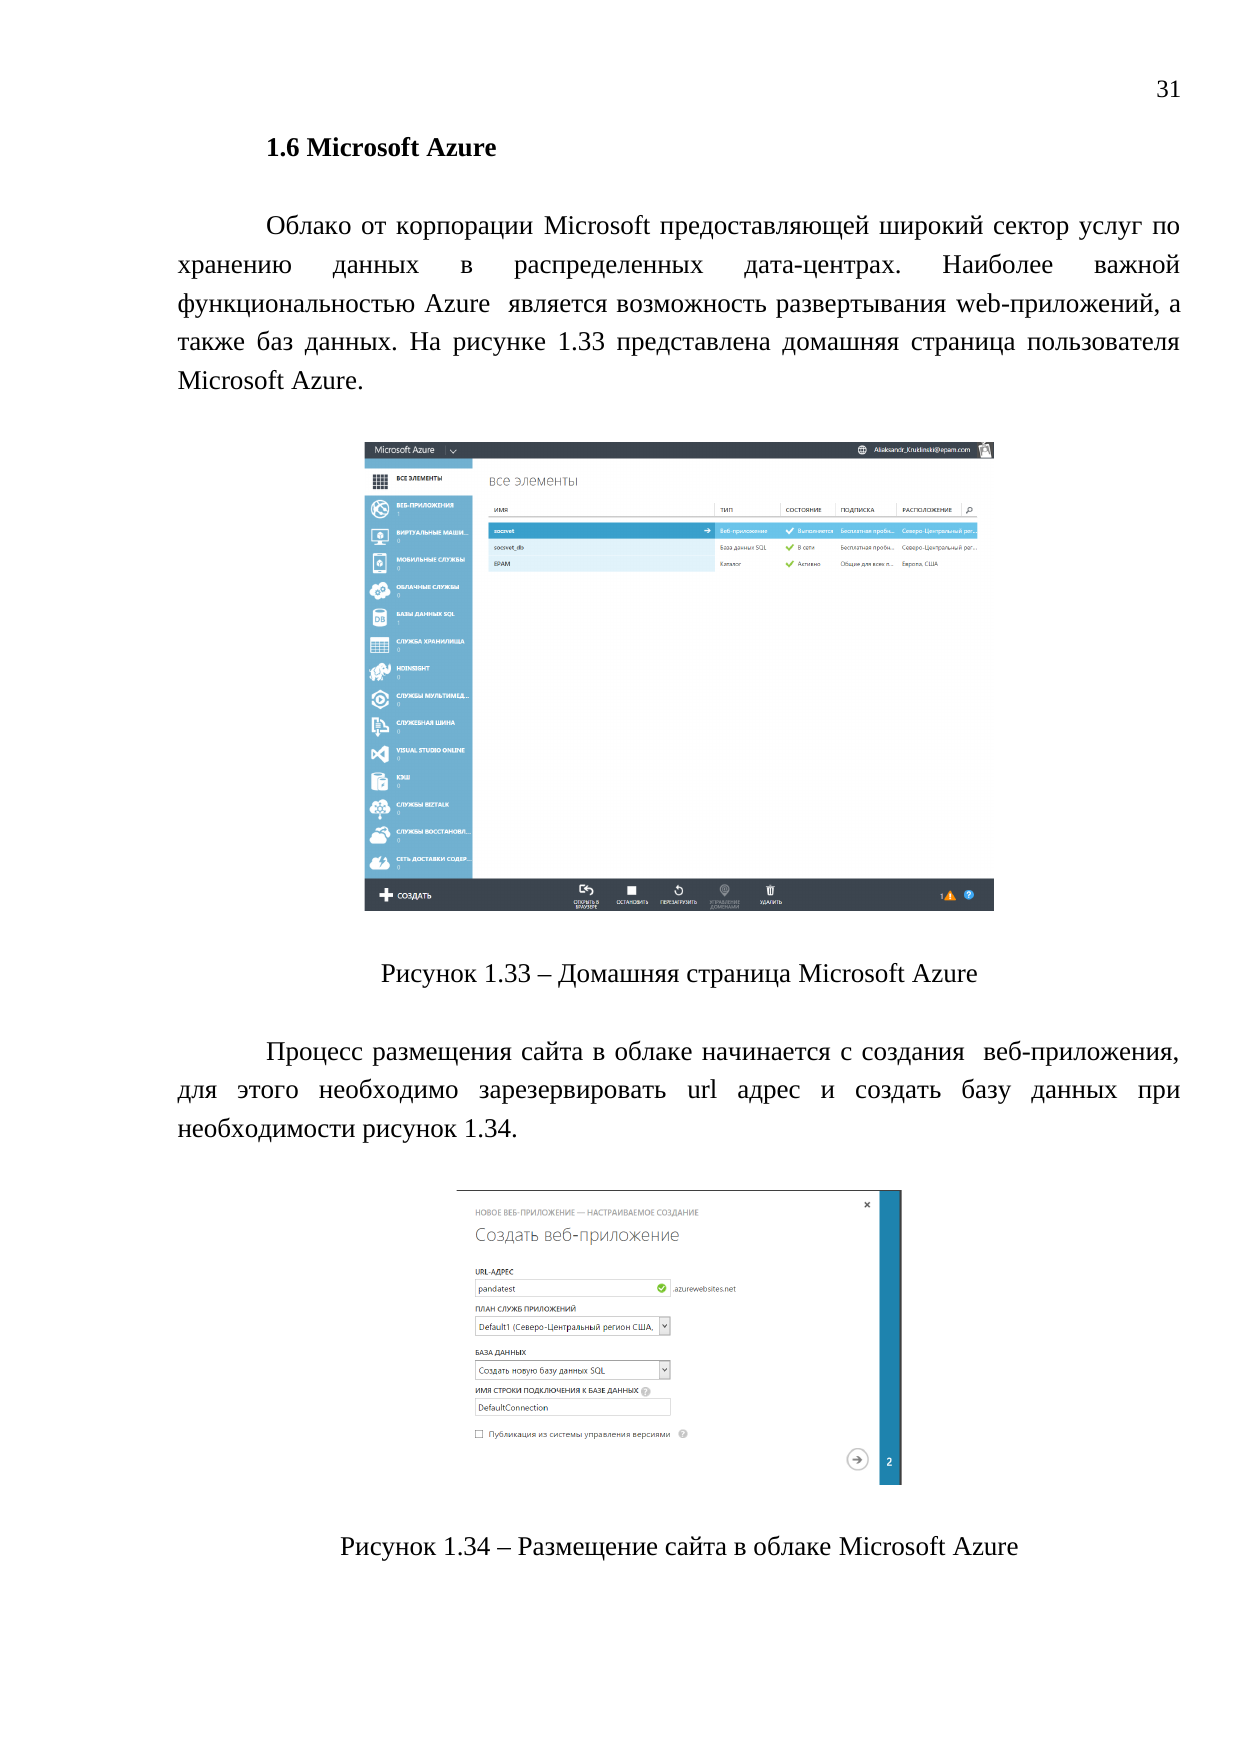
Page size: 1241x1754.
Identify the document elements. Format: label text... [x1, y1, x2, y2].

text 1.6 Microsoft Azure [177, 131, 1181, 162]
text Рисунок 1.33 – Домашняя страница Microsoft Azure [177, 957, 1181, 988]
text Процесс размещения сайта в облаке начинается с создания веб-приложения, для этого необходимо зарезервировать url адрес и создать базу данных при необходимости рисунок 1.34. [177, 1035, 1181, 1143]
text Рисунок 1.34 – Размещение сайта в облаке Microsoft Azure [177, 1530, 1181, 1561]
picture [456, 1190, 902, 1485]
text Облако от корпорации Microsoft предоставляющей широкий сектор услуг по хранению данных в распределенных дата-центрах. Наиболее важной функциональностью Azure является возможность развертывания web-приложений, а также баз данных. На рисунке 1.33 представлена домашняя страница пользователя Microsoft Azure. [177, 209, 1181, 396]
picture [364, 442, 994, 911]
